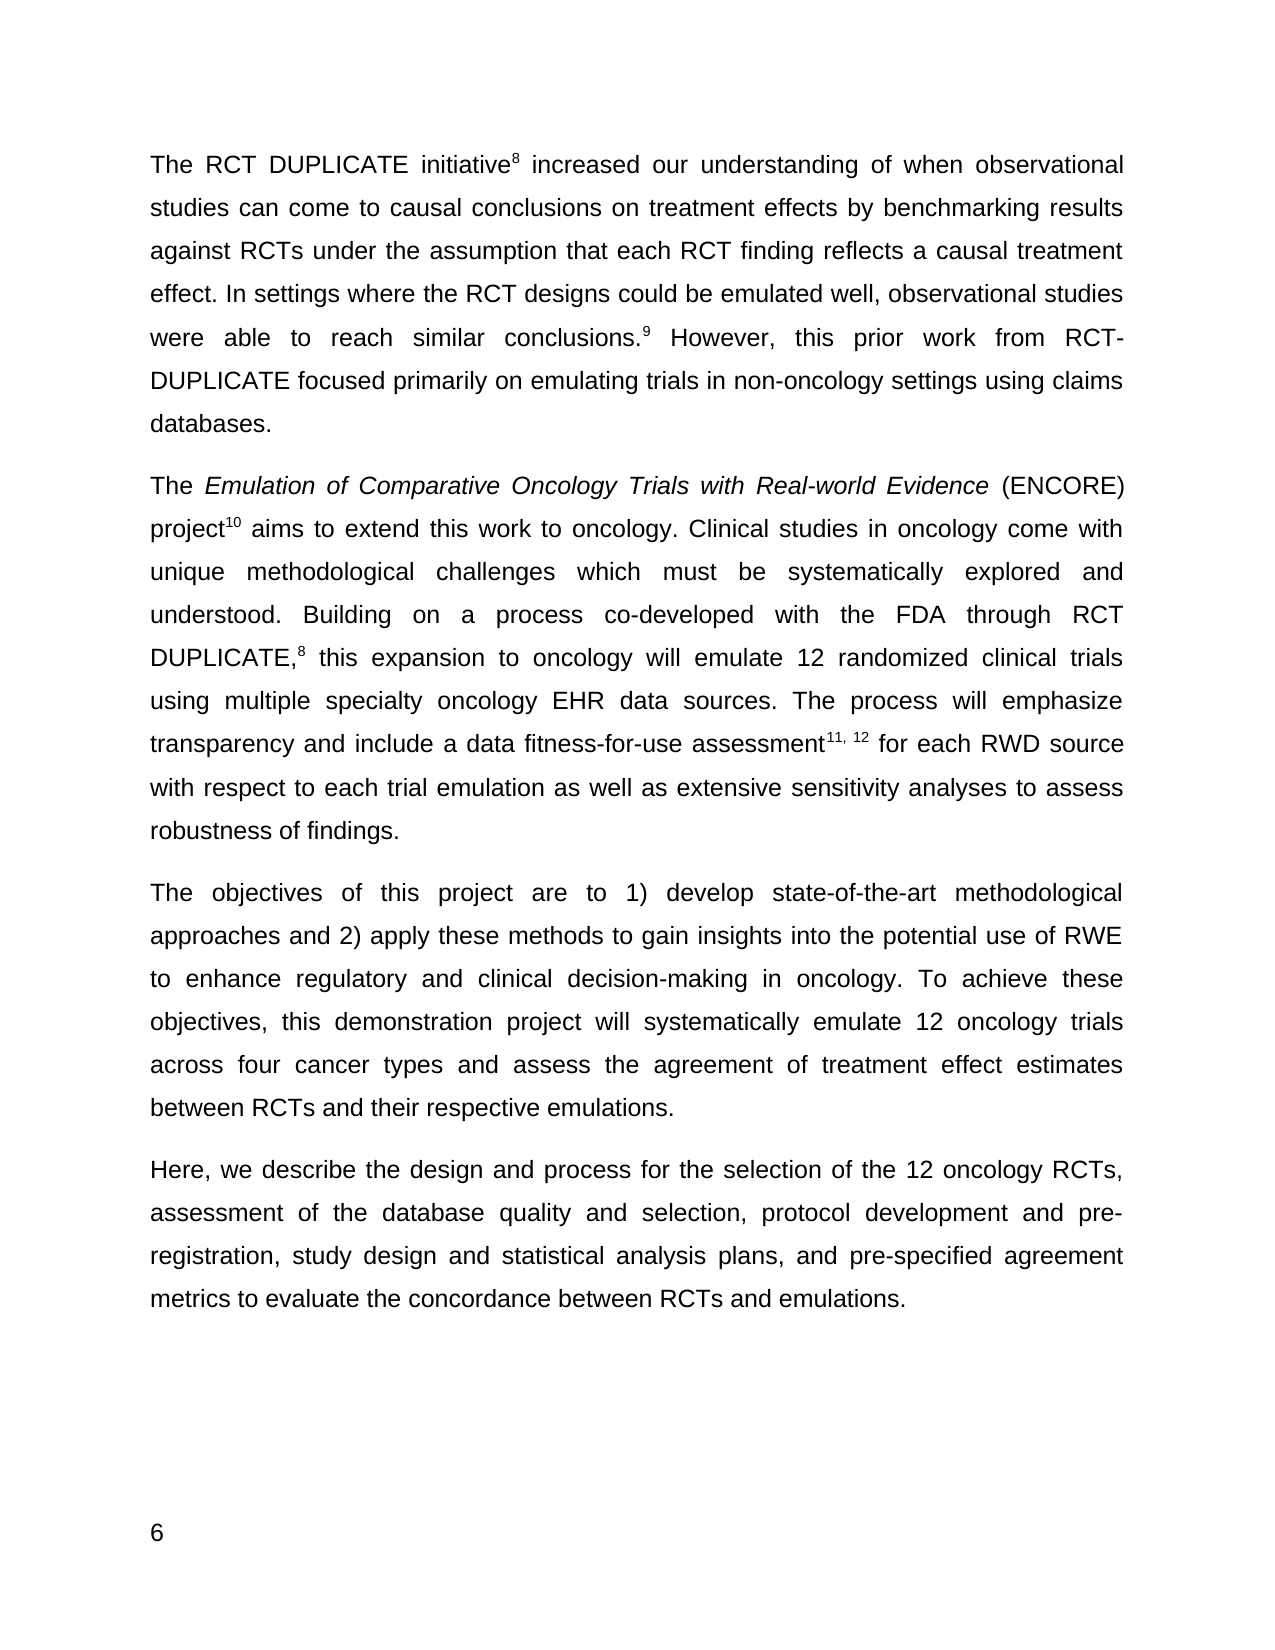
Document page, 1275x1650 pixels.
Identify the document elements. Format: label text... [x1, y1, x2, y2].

text The objectives of this project are to 1) develop state-of-the-art methodological approaches and 2) apply these methods to gain insights into the potential use of RWE to enhance regulatory and clinical decision-making in oncology. To achieve these objectives, this demonstration project will systematically emulate 12 oncology trials across four cancer types and assess the agreement of treatment effect estimates between RCTs and their respective emulations. [150, 877, 1125, 1122]
text Here, we describe the design and process for the selection of the 12 oncology RCTs, assessment of the database quality and selection, protocol development and pre-registration, study design and statistical analysis plans, and pre-specified agreement metrics to evaluate the concordance between RCTs and emulations. [150, 1155, 1125, 1313]
text The Emulation of Comparative Oncology Trials with Real-world Evidence (ENCORE) project10 aims to extend this work to oncology. Clinical studies in oncology come with unique methodological challenges which must be systematically explored and understood. Building on a process co-developed with the FDA through RCT DUPLICATE,8 this expansion to oncology will emulate 12 randomized clinical trials using multiple specialty oncology EHR data sources. The process will emphasize transparency and include a data fitness-for-use assessment11, 12 for each RWD source with respect to each trial emulation as well as extensive sensitivity analyses to assess robustness of findings. [150, 471, 1125, 844]
text The RCT DUPLICATE initiative8 increased our understanding of when observational studies can come to causal conclusions on treatment effects by benchmarking results against RCTs under the assumption that each RCT finding reflects a causal treatment effect. In settings where the RCT designs could be emulated well, observational studies were able to reach similar conclusions.9 However, this prior work from RCT-DUPLICATE focused primarily on emulating trials in non-oncology settings using claims databases. [150, 150, 1125, 437]
